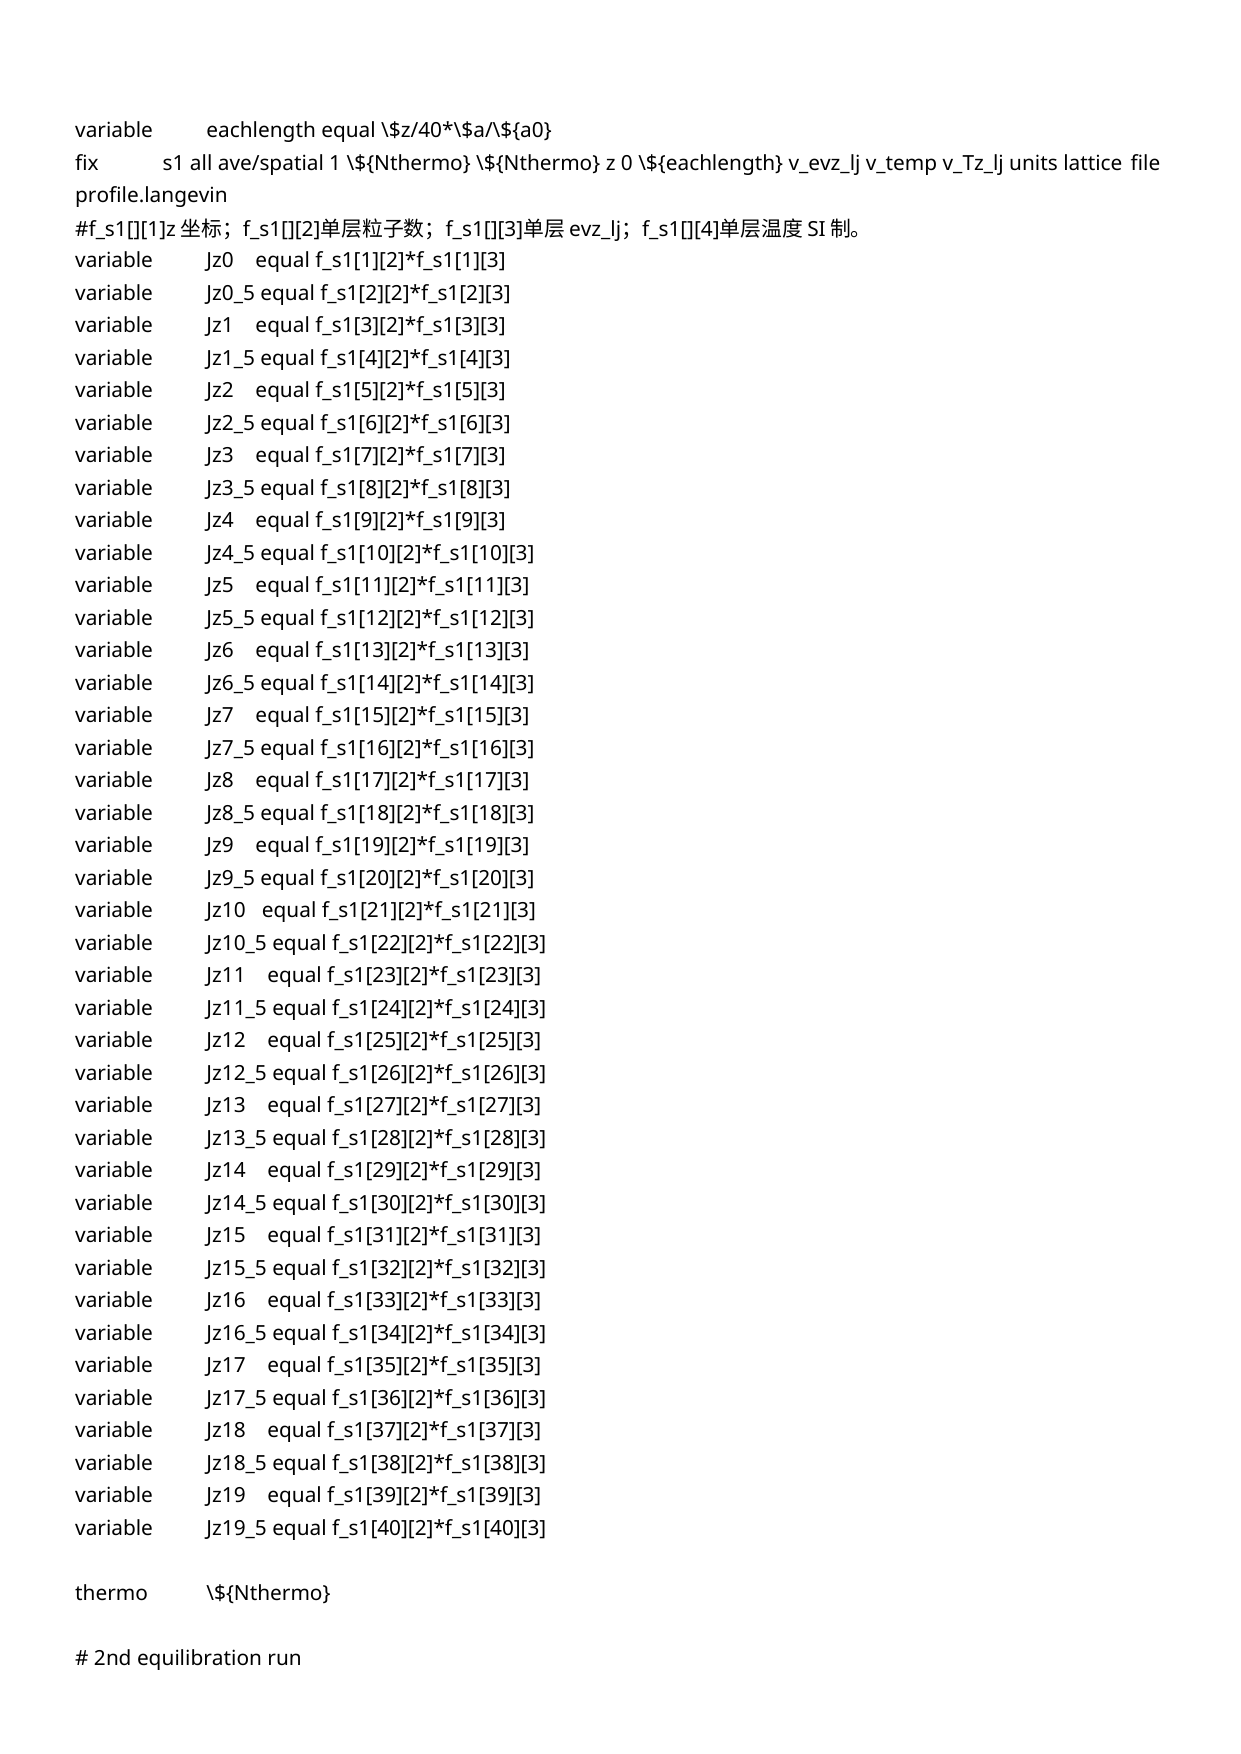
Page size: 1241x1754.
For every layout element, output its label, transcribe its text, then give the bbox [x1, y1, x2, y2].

text variable Jz15_5 equal f_s1[32][2]*f_s1[32][3] [75, 1251, 1165, 1283]
text variable Jz13 equal f_s1[27][2]*f_s1[27][3] [75, 1088, 1165, 1121]
text variable Jz19 equal f_s1[39][2]*f_s1[39][3] [75, 1478, 1165, 1511]
text fix s1 all ave/spatial 1 \${Nthermo} \${Nthermo} z 0 \${eachlength} v_evz_lj v_temp v_Tz_lj units lattice file profile.langevin [75, 146, 1165, 211]
text variable Jz14_5 equal f_s1[30][2]*f_s1[30][3] [75, 1186, 1165, 1218]
text variable Jz2_5 equal f_s1[6][2]*f_s1[6][3] [75, 406, 1165, 438]
text variable Jz19_5 equal f_s1[40][2]*f_s1[40][3] [75, 1511, 1165, 1543]
text variable Jz15 equal f_s1[31][2]*f_s1[31][3] [75, 1218, 1165, 1251]
text #f_s1[][1]z坐标；f_s1[][2]单层粒子数；f_s1[][3]单层evz_lj；f_s1[][4]单层温度SI制。 [75, 211, 1165, 243]
text variable Jz13_5 equal f_s1[28][2]*f_s1[28][3] [75, 1121, 1165, 1153]
text variable Jz11 equal f_s1[23][2]*f_s1[23][3] [75, 958, 1165, 991]
text variable Jz12 equal f_s1[25][2]*f_s1[25][3] [75, 1023, 1165, 1056]
text variable Jz6 equal f_s1[13][2]*f_s1[13][3] [75, 633, 1165, 666]
text variable Jz4 equal f_s1[9][2]*f_s1[9][3] [75, 503, 1165, 536]
text variable Jz4_5 equal f_s1[10][2]*f_s1[10][3] [75, 536, 1165, 568]
text variable Jz9_5 equal f_s1[20][2]*f_s1[20][3] [75, 861, 1165, 893]
text variable Jz1_5 equal f_s1[4][2]*f_s1[4][3] [75, 341, 1165, 373]
text variable Jz17_5 equal f_s1[36][2]*f_s1[36][3] [75, 1381, 1165, 1413]
text variable Jz16 equal f_s1[33][2]*f_s1[33][3] [75, 1283, 1165, 1316]
text variable Jz18_5 equal f_s1[38][2]*f_s1[38][3] [75, 1446, 1165, 1478]
text variable Jz7 equal f_s1[15][2]*f_s1[15][3] [75, 698, 1165, 731]
text variable Jz7_5 equal f_s1[16][2]*f_s1[16][3] [75, 731, 1165, 763]
text variable Jz0_5 equal f_s1[2][2]*f_s1[2][3] [75, 276, 1165, 308]
text # 2nd equilibration run [75, 1641, 1165, 1673]
text variable Jz17 equal f_s1[35][2]*f_s1[35][3] [75, 1348, 1165, 1381]
text variable Jz6_5 equal f_s1[14][2]*f_s1[14][3] [75, 666, 1165, 698]
text variable Jz8 equal f_s1[17][2]*f_s1[17][3] [75, 763, 1165, 796]
text variable Jz14 equal f_s1[29][2]*f_s1[29][3] [75, 1153, 1165, 1186]
text variable Jz1 equal f_s1[3][2]*f_s1[3][3] [75, 308, 1165, 341]
text variable Jz12_5 equal f_s1[26][2]*f_s1[26][3] [75, 1056, 1165, 1088]
text variable Jz9 equal f_s1[19][2]*f_s1[19][3] [75, 828, 1165, 861]
text variable Jz0 equal f_s1[1][2]*f_s1[1][3] [75, 243, 1165, 276]
text variable Jz3 equal f_s1[7][2]*f_s1[7][3] [75, 438, 1165, 471]
text variable Jz11_5 equal f_s1[24][2]*f_s1[24][3] [75, 991, 1165, 1023]
text thermo \${Nthermo} [75, 1576, 1165, 1608]
text variable Jz8_5 equal f_s1[18][2]*f_s1[18][3] [75, 796, 1165, 828]
text variable Jz5 equal f_s1[11][2]*f_s1[11][3] [75, 568, 1165, 601]
text variable Jz18 equal f_s1[37][2]*f_s1[37][3] [75, 1413, 1165, 1446]
text variable Jz2 equal f_s1[5][2]*f_s1[5][3] [75, 373, 1165, 406]
text variable Jz10_5 equal f_s1[22][2]*f_s1[22][3] [75, 926, 1165, 958]
text variable eachlength equal \$z/40*\$a/\${a0} [75, 113, 1165, 146]
text variable Jz3_5 equal f_s1[8][2]*f_s1[8][3] [75, 471, 1165, 503]
text variable Jz5_5 equal f_s1[12][2]*f_s1[12][3] [75, 601, 1165, 633]
text variable Jz16_5 equal f_s1[34][2]*f_s1[34][3] [75, 1316, 1165, 1348]
text variable Jz10 equal f_s1[21][2]*f_s1[21][3] [75, 893, 1165, 926]
